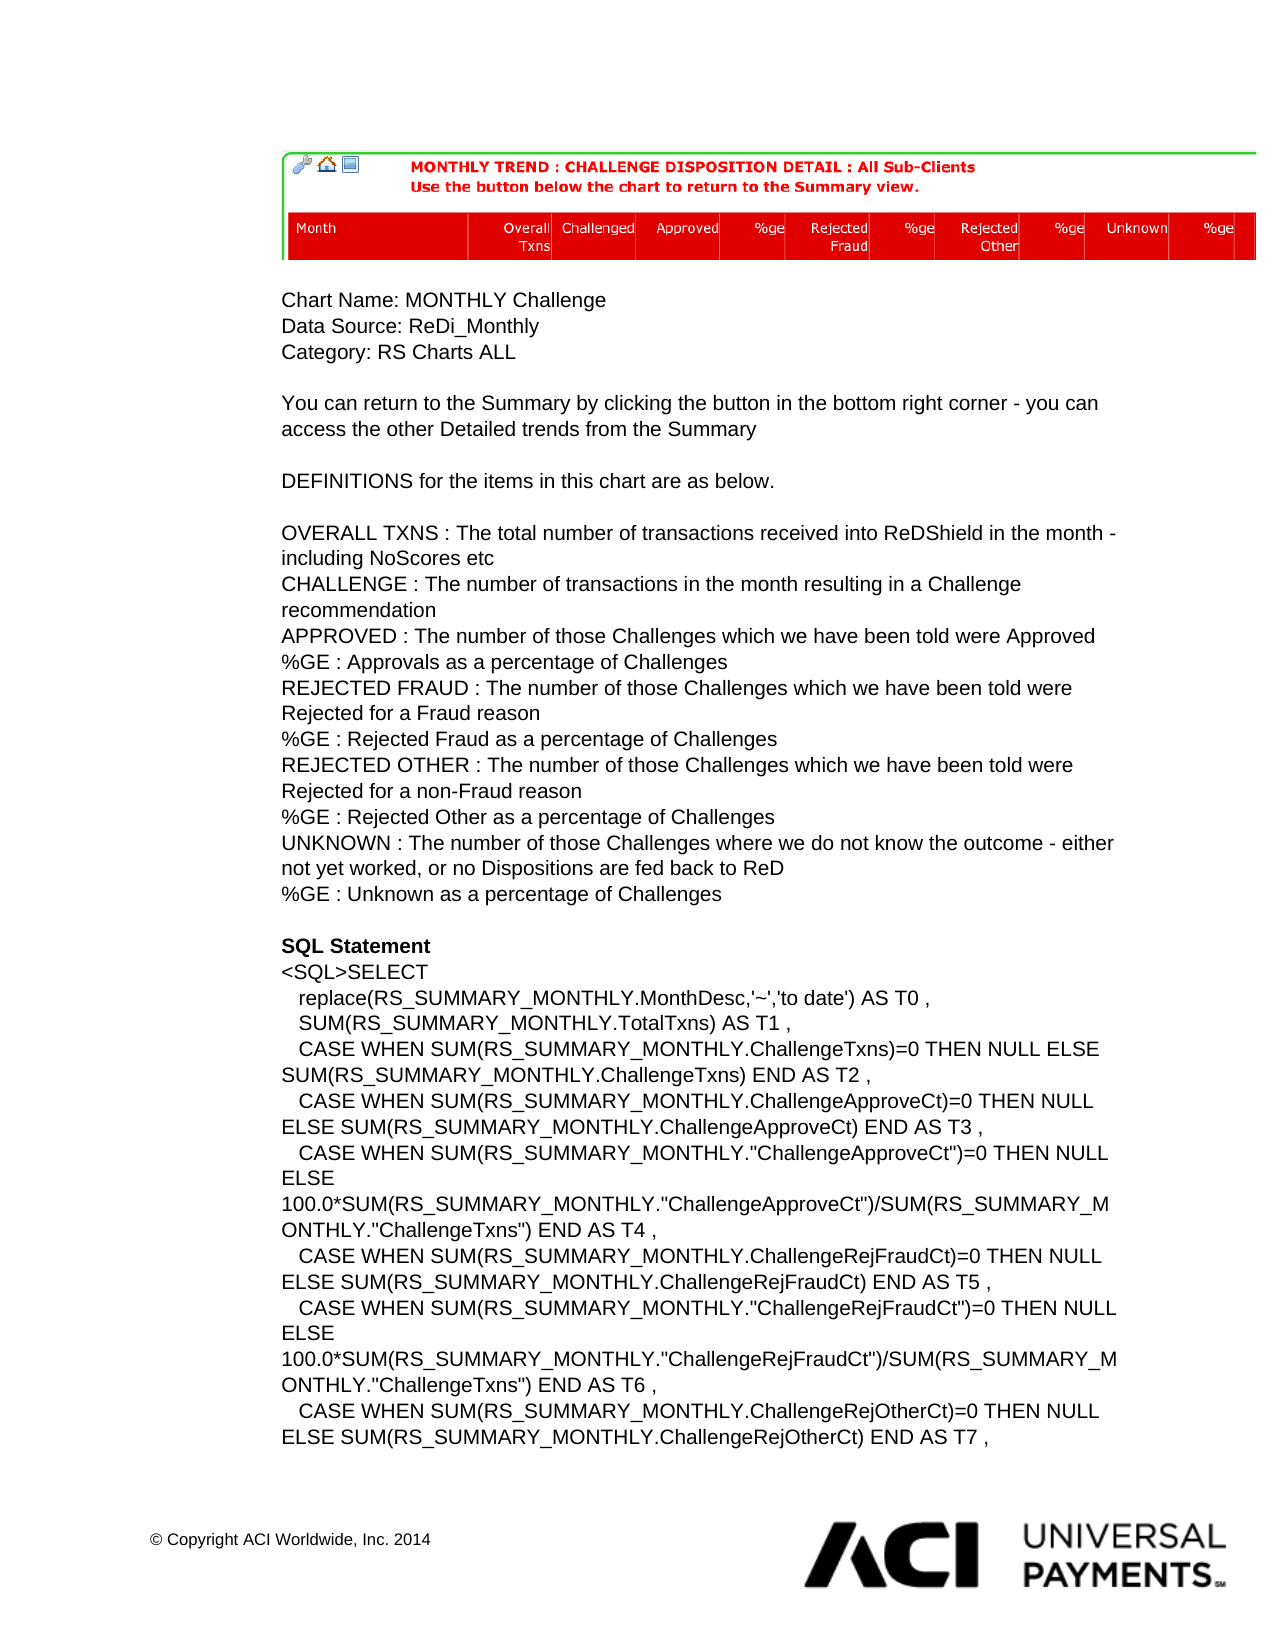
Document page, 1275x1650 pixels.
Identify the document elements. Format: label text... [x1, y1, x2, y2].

list %GE : Rejected Other as a percentage of Challenges [281, 804, 1125, 828]
list CASE WHEN SUM(RS_SUMMARY_MONTHLY."ChallengeApproveCt")=0 THEN NULL ELSE 100.0*SUM(RS_SUMMARY_MONTHLY."ChallengeApproveCt")/SUM(RS_SUMMARY_MONTHLY."ChallengeTxns") END AS T4 , [281, 1140, 1125, 1242]
list REJECTED OTHER : The number of those Challenges which we have been told were Rejected for a non-Fraud reason [281, 753, 1125, 803]
list CHALLENGE : The number of transactions in the month resulting in a Challenge recommendation [281, 572, 1125, 622]
list APPROVED : The number of those Challenges which we have been told were Approved [281, 624, 1125, 648]
list %GE : Approvals as a percentage of Challenges [281, 649, 1125, 673]
list You can return to the Summary by clicking the button in the bottom right corner - you can access the other Detailed trends from the Summary [281, 391, 1125, 441]
list CASE WHEN SUM(RS_SUMMARY_MONTHLY.ChallengeRejOtherCt)=0 THEN NULL ELSE SUM(RS_SUMMARY_MONTHLY.ChallengeRejOtherCt) END AS T7 , [281, 1399, 1125, 1448]
list Data Source: ReDi_Monthly [281, 314, 1125, 338]
list replace(RS_SUMMARY_MONTHLY.MonthDesc,'~','to date') AS T0 , [281, 985, 1125, 1009]
list CASE WHEN SUM(RS_SUMMARY_MONTHLY.ChallengeTxns)=0 THEN NULL ELSE SUM(RS_SUMMARY_MONTHLY.ChallengeTxns) END AS T2 , [281, 1037, 1125, 1087]
list SUM(RS_SUMMARY_MONTHLY.TotalTxns) AS T1 , [281, 1011, 1125, 1035]
list <SQL>SELECT [281, 959, 1125, 983]
list %GE : Rejected Fraud as a percentage of Challenges [281, 727, 1125, 751]
list CASE WHEN SUM(RS_SUMMARY_MONTHLY."ChallengeRejFraudCt")=0 THEN NULL ELSE 100.0*SUM(RS_SUMMARY_MONTHLY."ChallengeRejFraudCt")/SUM(RS_SUMMARY_MONTHLY."ChallengeTxns") END AS T6 , [281, 1295, 1125, 1397]
list OVERALL TXNS : The total number of transactions received into ReDShield in the month - including NoScores etc [281, 520, 1125, 570]
list CASE WHEN SUM(RS_SUMMARY_MONTHLY.ChallengeRejFraudCt)=0 THEN NULL ELSE SUM(RS_SUMMARY_MONTHLY.ChallengeRejFraudCt) END AS T5 , [281, 1244, 1125, 1293]
picture [281, 150, 1257, 260]
list %GE : Unknown as a percentage of Challenges [281, 882, 1125, 906]
picture [802, 1519, 1229, 1590]
list CASE WHEN SUM(RS_SUMMARY_MONTHLY.ChallengeApproveCt)=0 THEN NULL ELSE SUM(RS_SUMMARY_MONTHLY.ChallengeApproveCt) END AS T3 , [281, 1089, 1125, 1138]
list Chart Name: MONTHLY Challenge [281, 288, 1125, 312]
list DEFINITIONS for the items in this chart are as below. [281, 469, 1125, 493]
list Category: RS Charts ALL [281, 339, 1125, 363]
list REJECTED FRAUD : The number of those Challenges which we have been told were Rejected for a Fraud reason [281, 675, 1125, 725]
list SQL Statement [281, 934, 1125, 958]
list UNKNOWN : The number of those Challenges where we do not know the outcome - either not yet worked, or no Dispositions are fed back to ReD [281, 830, 1125, 880]
